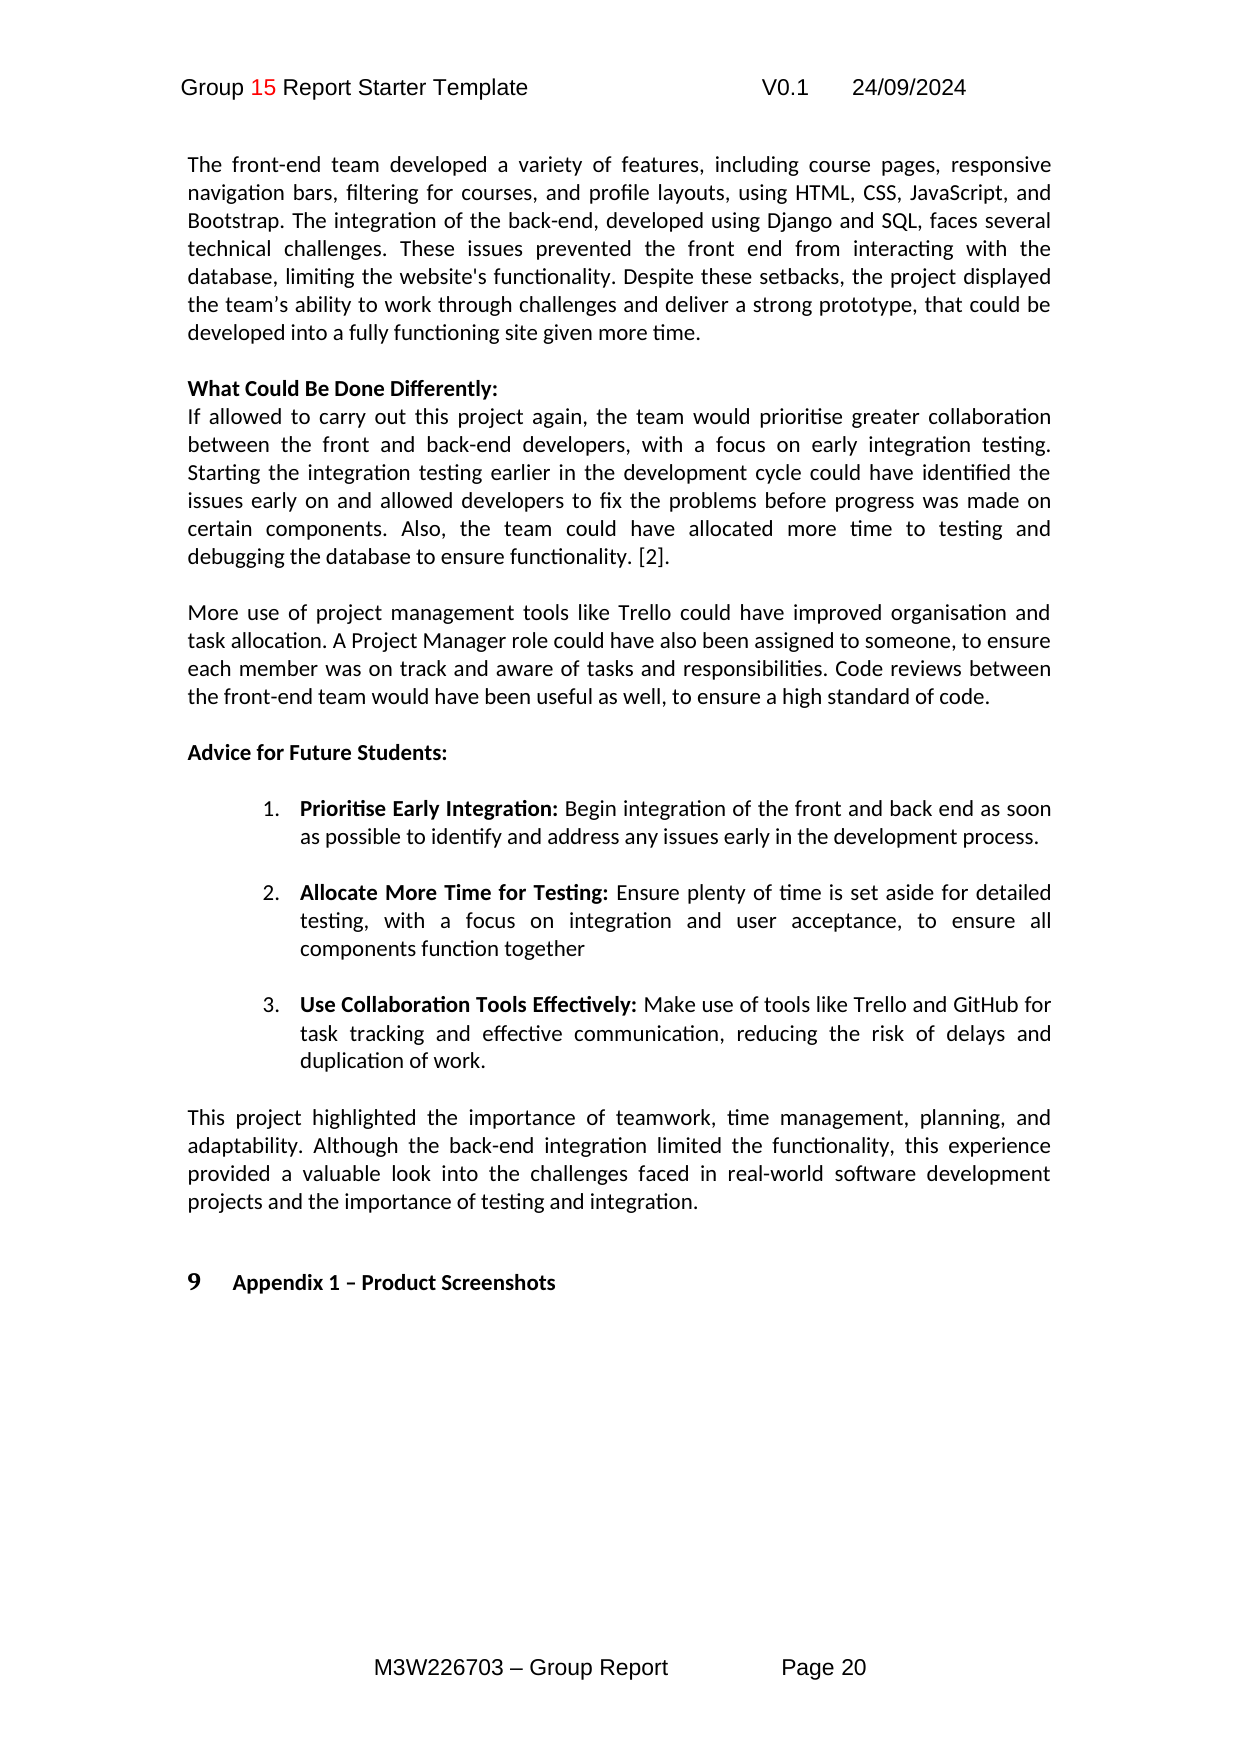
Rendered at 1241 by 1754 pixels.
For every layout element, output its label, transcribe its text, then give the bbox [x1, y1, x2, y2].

text Advice for Future Students: [187, 738, 1053, 766]
text The front-end team developed a variety of features, including course pages, responsive navigation bars, filtering for courses, and profile layouts, using HTML, CSS, JavaScript, and Bootstrap. The integration of the back-end, developed using Django and SQL, faces several technical challenges. These issues prevented the front end from interacting with the database, limiting the website's functionality. Despite these setbacks, the project displayed the team’s ability to work through challenges and deliver a strong prototype, that could be developed into a fully functioning site given more time. [187, 150, 1053, 346]
list Prioritise Early Integration: Begin integration of the front and back end as soon as possible to identify and address any issues early in the development process. [262, 794, 1053, 851]
subtitle Appendix 1 – Product Screenshots [187, 1268, 1053, 1297]
text If allowed to carry out this project again, the team would prioritise greater collaboration between the front and back-end developers, with a focus on early integration testing. Starting the integration testing earlier in the development cycle could have identified the issues early on and allowed developers to fix the problems before progress was made on certain components. Also, the team could have allocated more time to testing and debugging the database to ensure functionality.. [187, 402, 1053, 570]
list Use Collaboration Tools Effectively: Make use of tools like Trello and GitHub for task tracking and effective communication, reducing the risk of delays and duplication of work. [262, 991, 1053, 1075]
text What Could Be Done Differently: [187, 374, 1053, 402]
list Allocate More Time for Testing: Ensure plenty of time is set aside for detailed testing, with a focus on integration and user acceptance, to ensure all components function together [262, 878, 1053, 963]
text More use of project management tools like Trello could have improved organisation and task allocation. A Project Manager role could have also been assigned to someone, to ensure each member was on track and aware of tasks and responsibilities. Code reviews between the front-end team would have been useful as well, to ensure a high standard of code. [187, 598, 1053, 710]
text This project highlighted the importance of teamwork, time management, planning, and adaptability. Although the back-end integration limited the functionality, this experience provided a valuable look into the challenges faced in real-world software development projects and the importance of testing and integration. [187, 1103, 1053, 1215]
